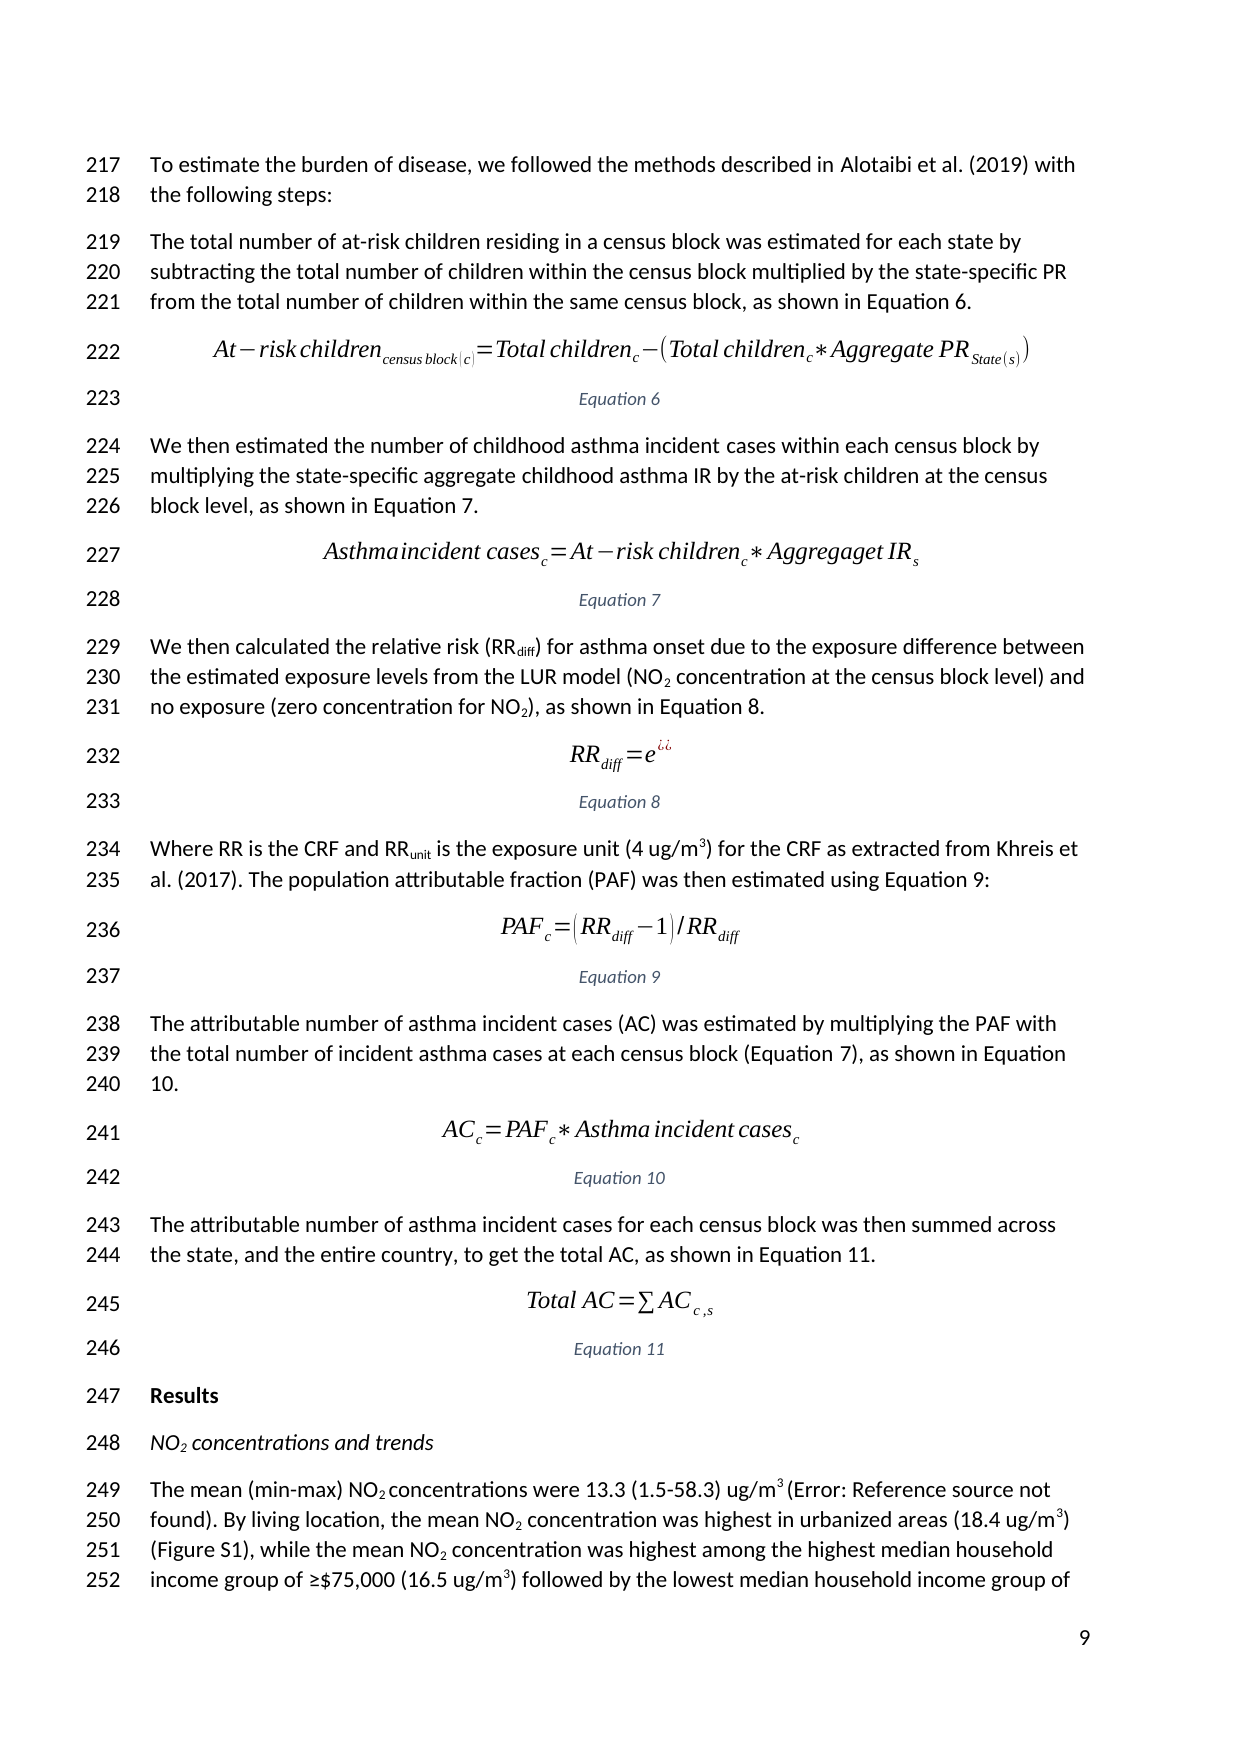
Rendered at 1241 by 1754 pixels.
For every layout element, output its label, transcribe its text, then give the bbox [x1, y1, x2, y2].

text Equation 10 [150, 1166, 1090, 1189]
text The total number of at-risk children residing in a census block was estimated for each state by subtracting the total number of children within the census block multiplied by the state-specific PR from the total number of children within the same census block, as shown in Equation 6. [150, 227, 1090, 316]
text Equation 9 [150, 965, 1090, 988]
text The attributable number of asthma incident cases (AC) was estimated by multiplying the PAF with the total number of incident asthma cases at each census block (Equation 7), as shown in Equation 10. [150, 1009, 1090, 1097]
text Results [150, 1381, 1090, 1409]
text Equation 11 [150, 1337, 1090, 1360]
text NO2 concentrations and trends [150, 1428, 1090, 1456]
text We then calculated the relative risk (RRdiff) for asthma onset due to the exposure difference between the estimated exposure levels from the LUR model (NO2 concentration at the census block level) and no exposure (zero concentration for NO2), as shown in Equation 8. [150, 632, 1090, 720]
text We then estimated the number of childhood asthma incident cases within each census block by multiplying the state-specific aggregate childhood asthma IR by the at-risk children at the census block level, as shown in Equation 7. [150, 431, 1090, 519]
text Equation 6 [150, 387, 1090, 410]
text Where RR is the CRF and RRunit is the exposure unit (4 ug/m3) for the CRF as extracted from Khreis et al. (2017). The population attributable fraction (PAF) was then estimated using Equation 9: [150, 834, 1090, 893]
text To estimate the burden of disease, we followed the methods described in Alotaibi et al. (2019) with the following steps: [150, 150, 1090, 208]
text The attributable number of asthma incident cases for each census block was then summed across the state, and the entire country, to get the total AC, as shown in Equation 11. [150, 1210, 1090, 1268]
text Equation 8 [150, 791, 1090, 814]
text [150, 1475, 1090, 1593]
text Equation 7 [150, 588, 1090, 611]
